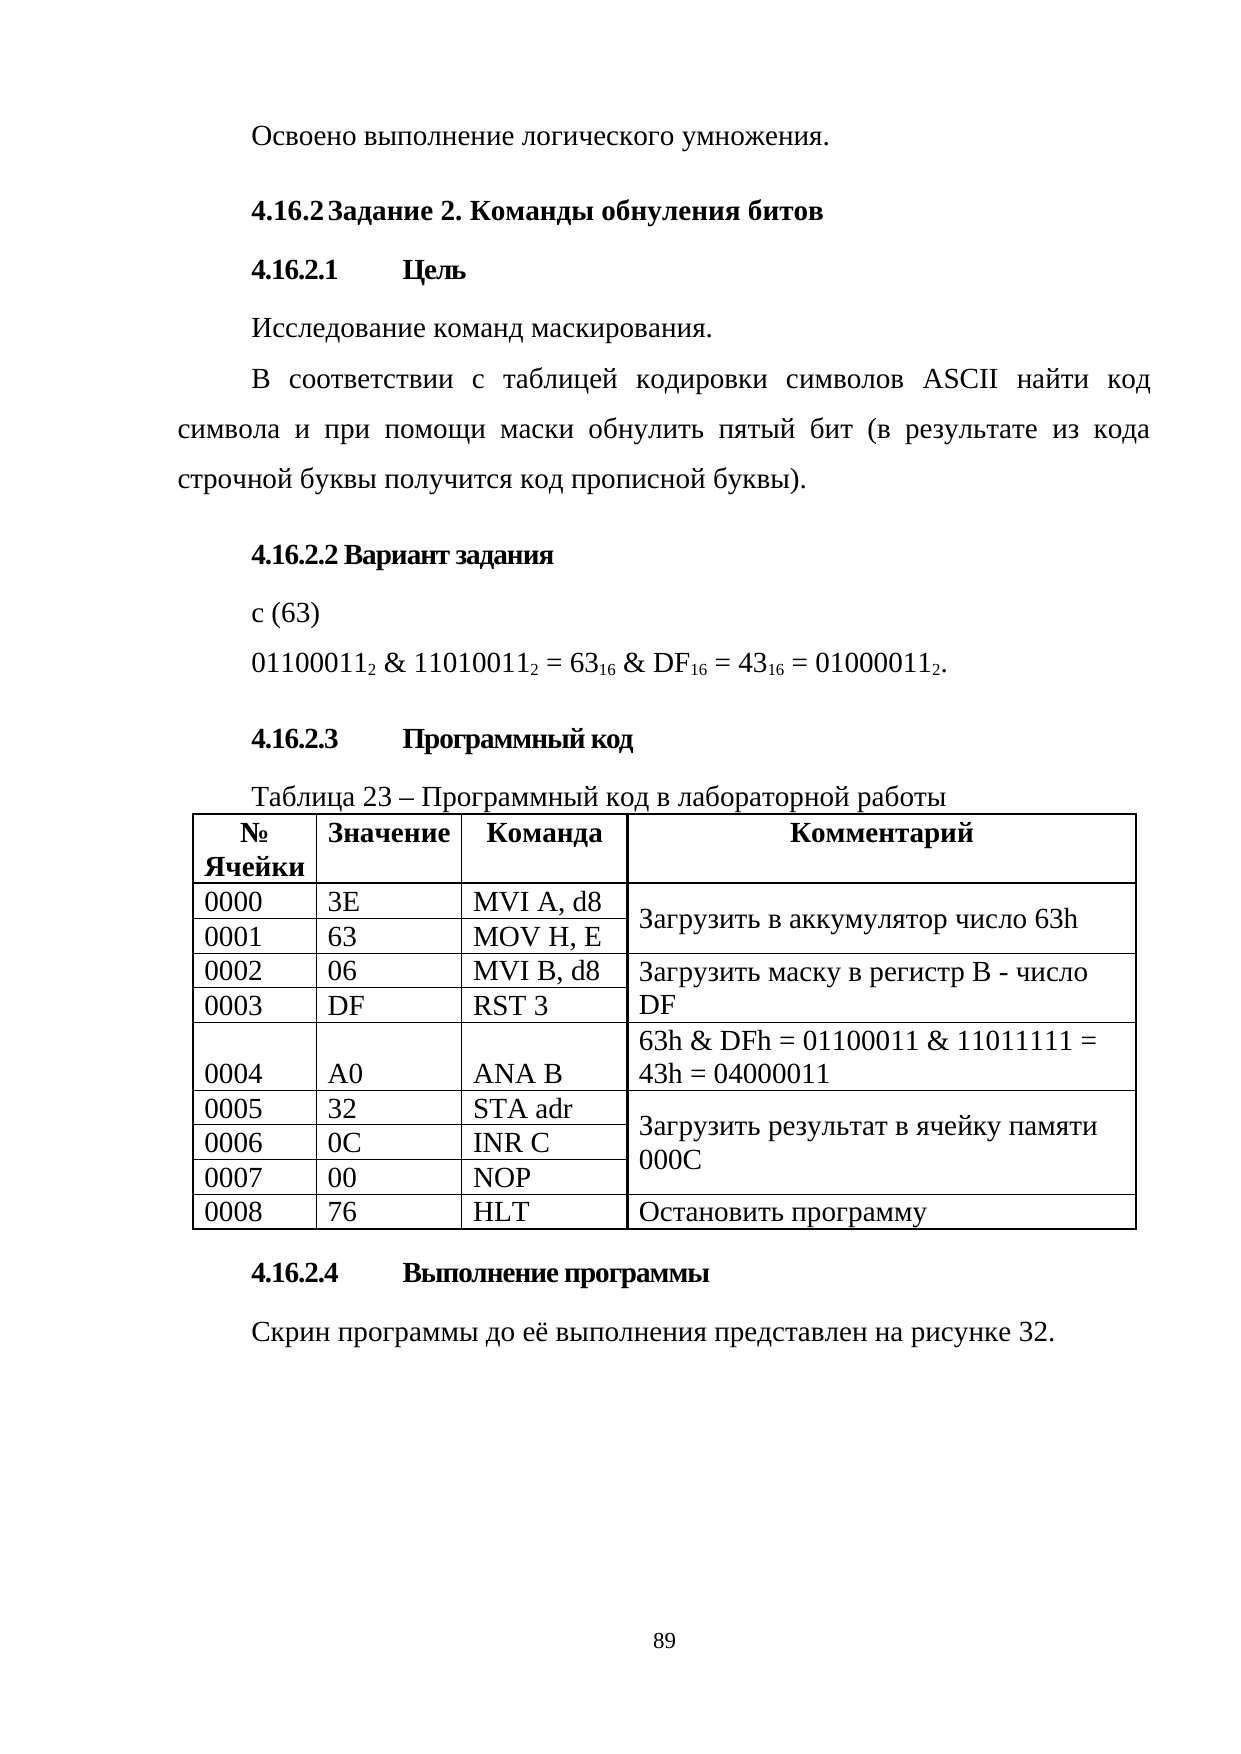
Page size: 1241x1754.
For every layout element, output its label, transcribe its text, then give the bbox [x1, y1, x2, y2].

text Исследование команд маскирования. [177, 311, 1152, 344]
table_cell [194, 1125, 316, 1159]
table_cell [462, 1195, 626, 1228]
text Освоено выполнение логического умножения. [177, 118, 1152, 152]
title 4.16.2.4 Выполнение программы [177, 1255, 1152, 1289]
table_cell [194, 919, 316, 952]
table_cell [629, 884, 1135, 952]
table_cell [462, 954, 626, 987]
title 4.16.2.1 Цель [177, 252, 1152, 286]
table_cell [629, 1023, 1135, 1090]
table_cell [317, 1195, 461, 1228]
subtitle Задание 2. Команды обнуления битов [177, 193, 1152, 227]
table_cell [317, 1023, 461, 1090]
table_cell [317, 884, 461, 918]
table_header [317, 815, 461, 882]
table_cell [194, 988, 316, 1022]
text В соответствии с таблицей кодировки символов ASCII найти код символа и при помощи маски обнулить пятый бит (в результате из кода строчной буквы получится код прописной буквы). [177, 361, 1152, 495]
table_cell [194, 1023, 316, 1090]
text Скрин программы до её выполнения представлен на рисунке 32. [177, 1314, 1152, 1347]
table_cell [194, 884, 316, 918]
text Таблица 23 – Программный код в лабораторной работы [177, 779, 1152, 813]
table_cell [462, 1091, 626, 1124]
text 011000112 & 110100112 = 6316 & DF16 = 4316 = 010000112. [177, 646, 1152, 679]
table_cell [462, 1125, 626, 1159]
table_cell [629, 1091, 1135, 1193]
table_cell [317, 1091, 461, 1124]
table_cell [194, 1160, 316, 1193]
text c (63) [177, 595, 1152, 629]
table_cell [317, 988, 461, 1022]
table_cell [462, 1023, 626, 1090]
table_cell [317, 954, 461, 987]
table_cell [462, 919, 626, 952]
title 4.16.2.2 Вариант задания [177, 537, 1152, 570]
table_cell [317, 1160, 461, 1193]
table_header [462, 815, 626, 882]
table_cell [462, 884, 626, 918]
title 4.16.2.3 Программный код [177, 721, 1152, 754]
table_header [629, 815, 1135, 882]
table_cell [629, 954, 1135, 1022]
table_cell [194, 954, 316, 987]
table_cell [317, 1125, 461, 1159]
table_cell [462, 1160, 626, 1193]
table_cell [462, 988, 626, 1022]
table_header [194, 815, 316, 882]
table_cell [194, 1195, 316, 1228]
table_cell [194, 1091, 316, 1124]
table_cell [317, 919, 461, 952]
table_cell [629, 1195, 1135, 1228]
